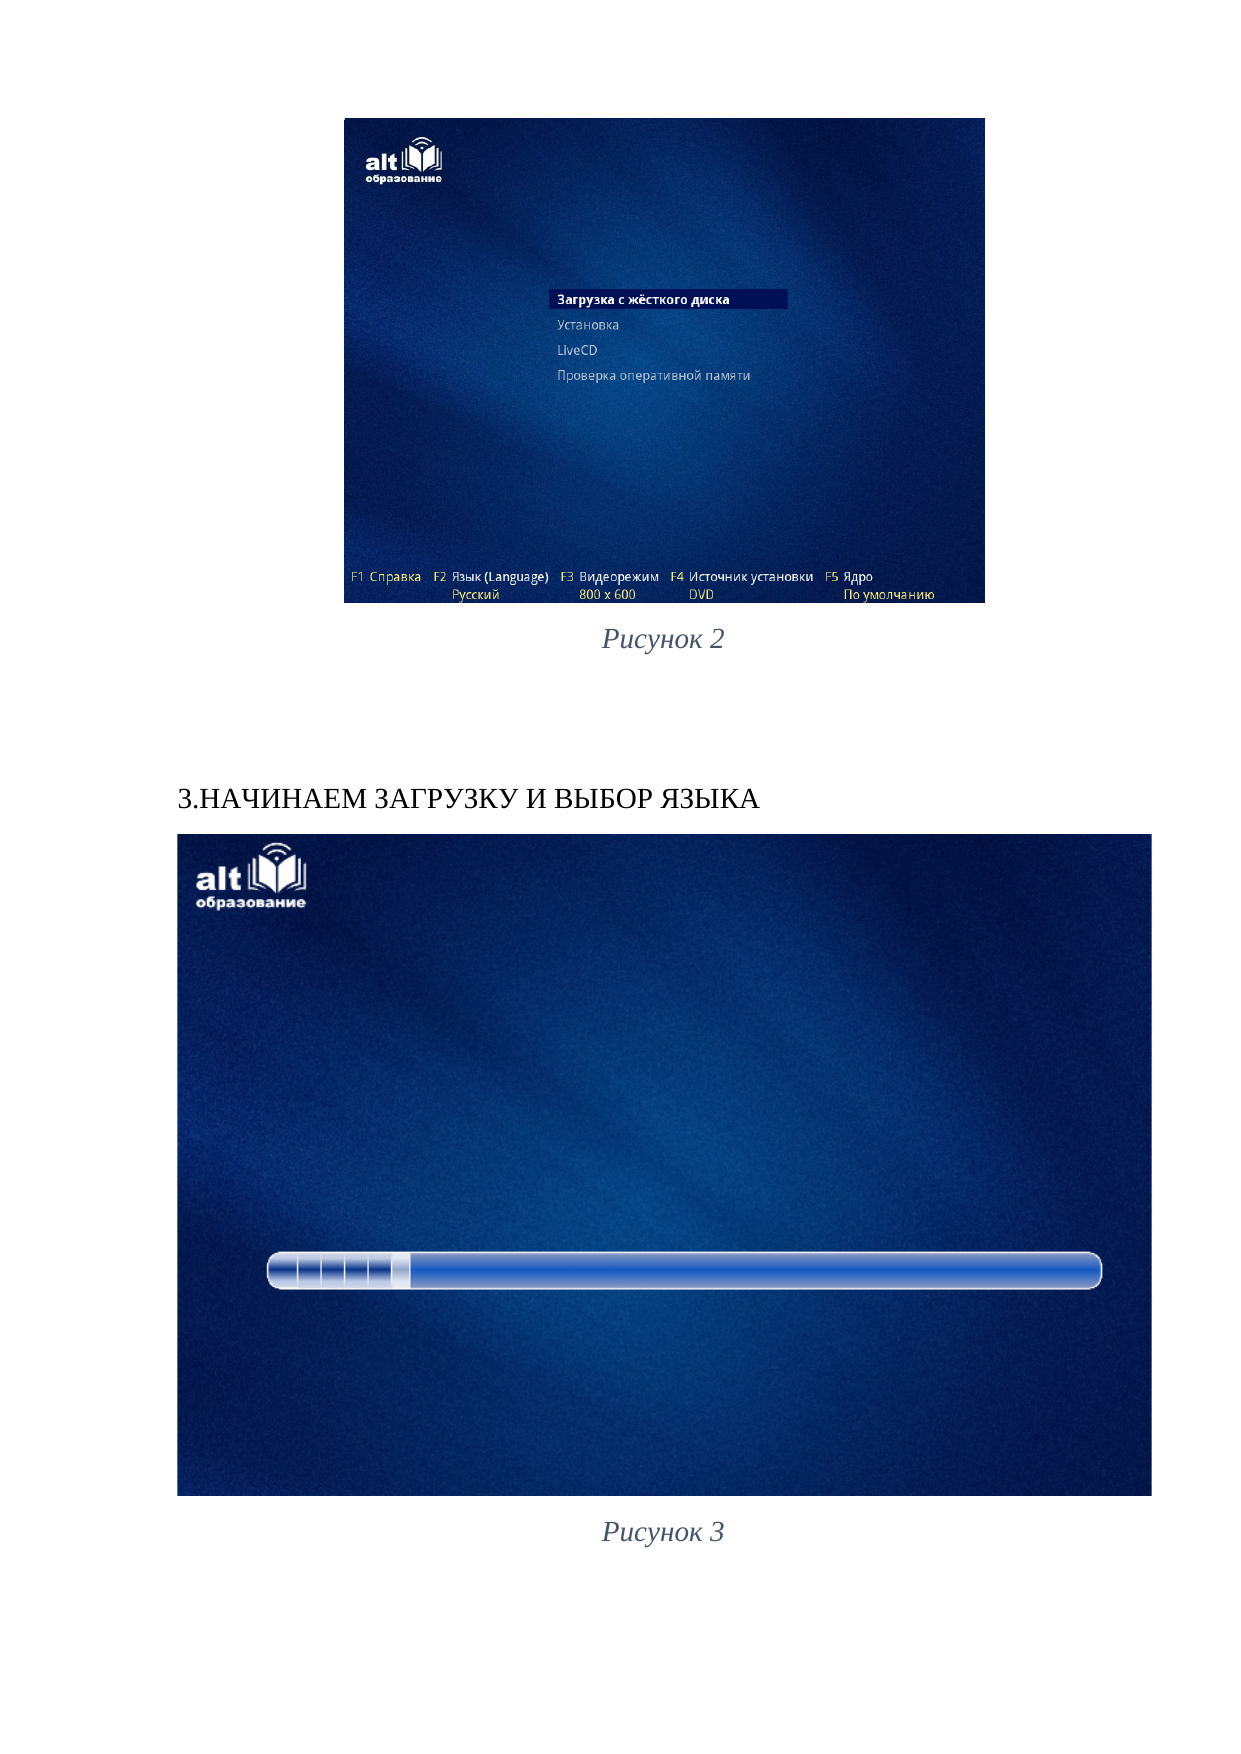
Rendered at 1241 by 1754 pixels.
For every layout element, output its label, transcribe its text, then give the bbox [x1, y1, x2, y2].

picture [344, 118, 985, 603]
text Рисунок 3 [177, 1514, 1152, 1548]
picture [177, 834, 1152, 1496]
text 3.НАЧИНАЕМ ЗАГРУЗКУ И ВЫБОР ЯЗЫКА [177, 781, 1152, 815]
text Рисунок 2 [177, 621, 1152, 655]
